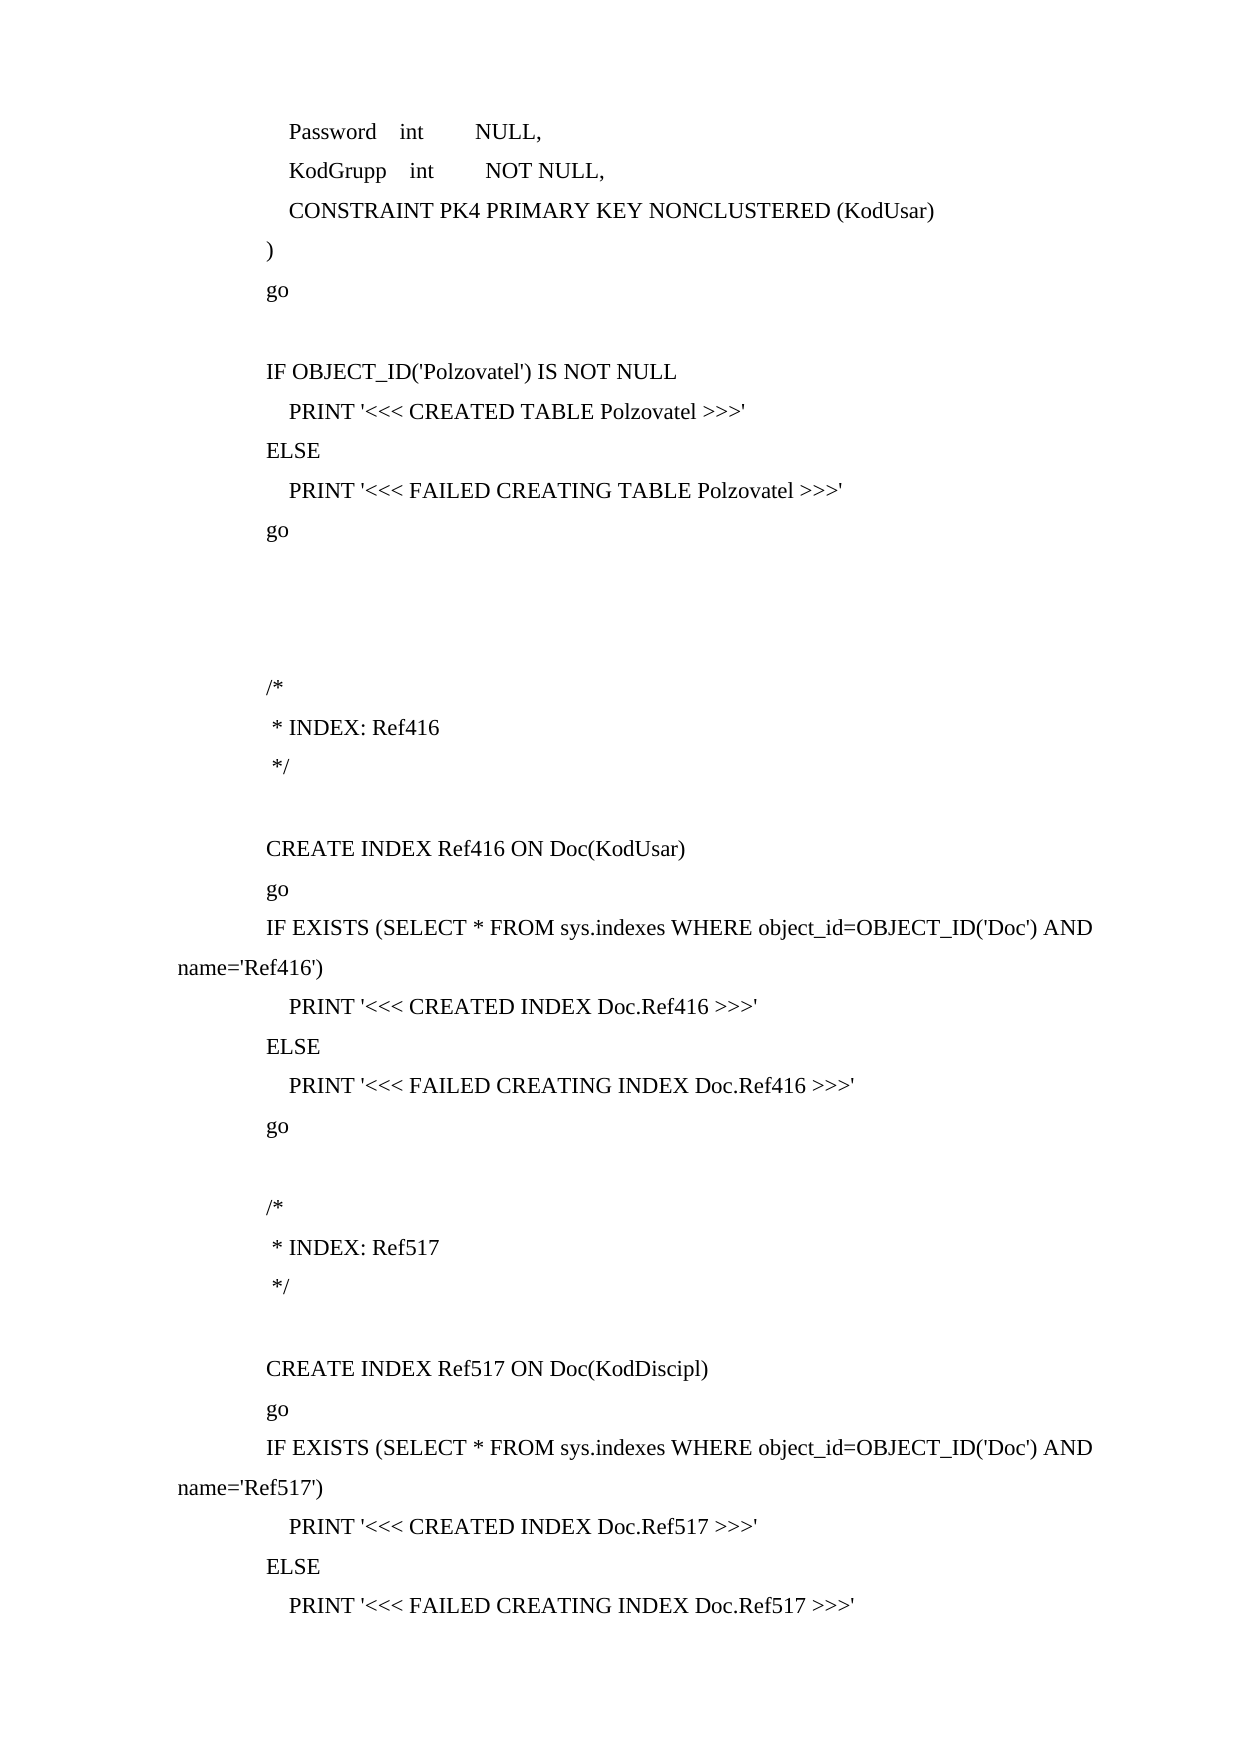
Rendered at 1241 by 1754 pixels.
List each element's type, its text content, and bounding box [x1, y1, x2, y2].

text PRINT '<<< FAILED CREATING INDEX Doc.Ref517 >>>' [177, 1592, 1152, 1618]
text PRINT '<<< CREATED INDEX Doc.Ref517 >>>' [177, 1513, 1152, 1539]
text IF EXISTS (SELECT * FROM sys.indexes WHERE object_id=OBJECT_ID('Doc') AND name='Ref517') [177, 1434, 1152, 1500]
text Password int NULL, [177, 118, 1152, 144]
text IF OBJECT_ID('Polzovatel') IS NOT NULL [177, 358, 1152, 385]
text CONSTRAINT PK4 PRIMARY KEY NONCLUSTERED (KodUsar) [177, 197, 1152, 223]
text ELSE [177, 437, 1152, 464]
text PRINT '<<< CREATED INDEX Doc.Ref416 >>>' [177, 993, 1152, 1020]
text */ [177, 1273, 1152, 1341]
text * INDEX: Ref416 [177, 714, 1152, 740]
text PRINT '<<< CREATED TABLE Polzovatel >>>' [177, 398, 1152, 424]
text ELSE [177, 1553, 1152, 1579]
text IF EXISTS (SELECT * FROM sys.indexes WHERE object_id=OBJECT_ID('Doc') AND name='Ref416') [177, 914, 1152, 980]
text /* [177, 1194, 1152, 1220]
text */ [177, 753, 1152, 821]
text go [177, 516, 1152, 543]
text KodGrupp int NOT NULL, [177, 158, 1152, 184]
text ) [177, 237, 1152, 263]
text /* [177, 674, 1152, 701]
text PRINT '<<< FAILED CREATING TABLE Polzovatel >>>' [177, 477, 1152, 503]
text go [177, 1395, 1152, 1421]
text go [177, 1112, 1152, 1180]
text go [177, 276, 1152, 344]
text * INDEX: Ref517 [177, 1233, 1152, 1260]
text go [177, 875, 1152, 901]
text CREATE INDEX Ref416 ON Doc(KodUsar) [177, 835, 1152, 862]
text PRINT '<<< FAILED CREATING INDEX Doc.Ref416 >>>' [177, 1072, 1152, 1099]
text ELSE [177, 1033, 1152, 1059]
text CREATE INDEX Ref517 ON Doc(KodDiscipl) [177, 1355, 1152, 1382]
